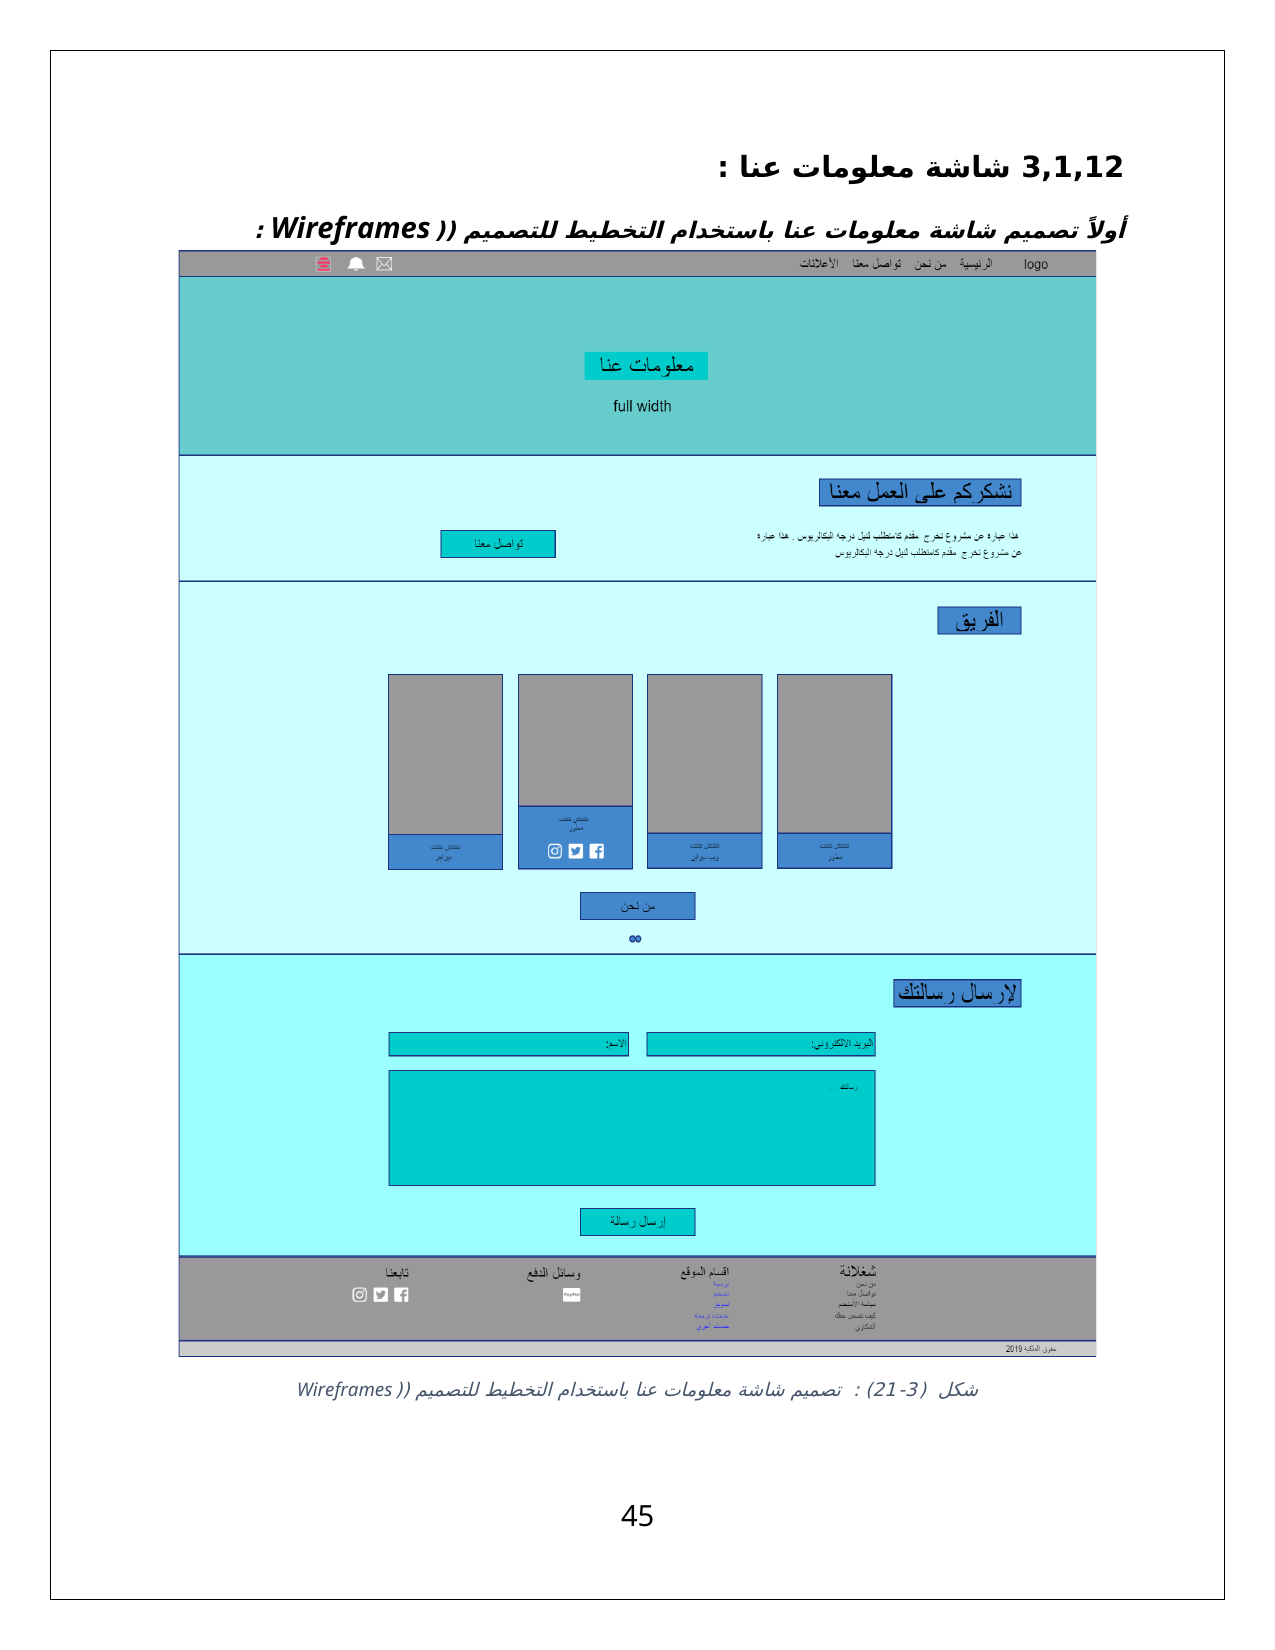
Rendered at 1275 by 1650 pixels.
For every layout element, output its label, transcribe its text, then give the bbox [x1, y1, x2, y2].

picture [178, 250, 1097, 1357]
subtitle أولاً تصميم شاشة معلومات عنا باستخدام التخطيط للتصميم ((Wireframes : [150, 207, 1124, 247]
text شكل (3-21) : تصميم شاشة معلومات عنا باستخدام التخطيط للتصميم ((Wireframes [150, 1376, 1125, 1401]
subtitle 3,1,12 شاشة معلومات عنا : [150, 150, 1124, 184]
